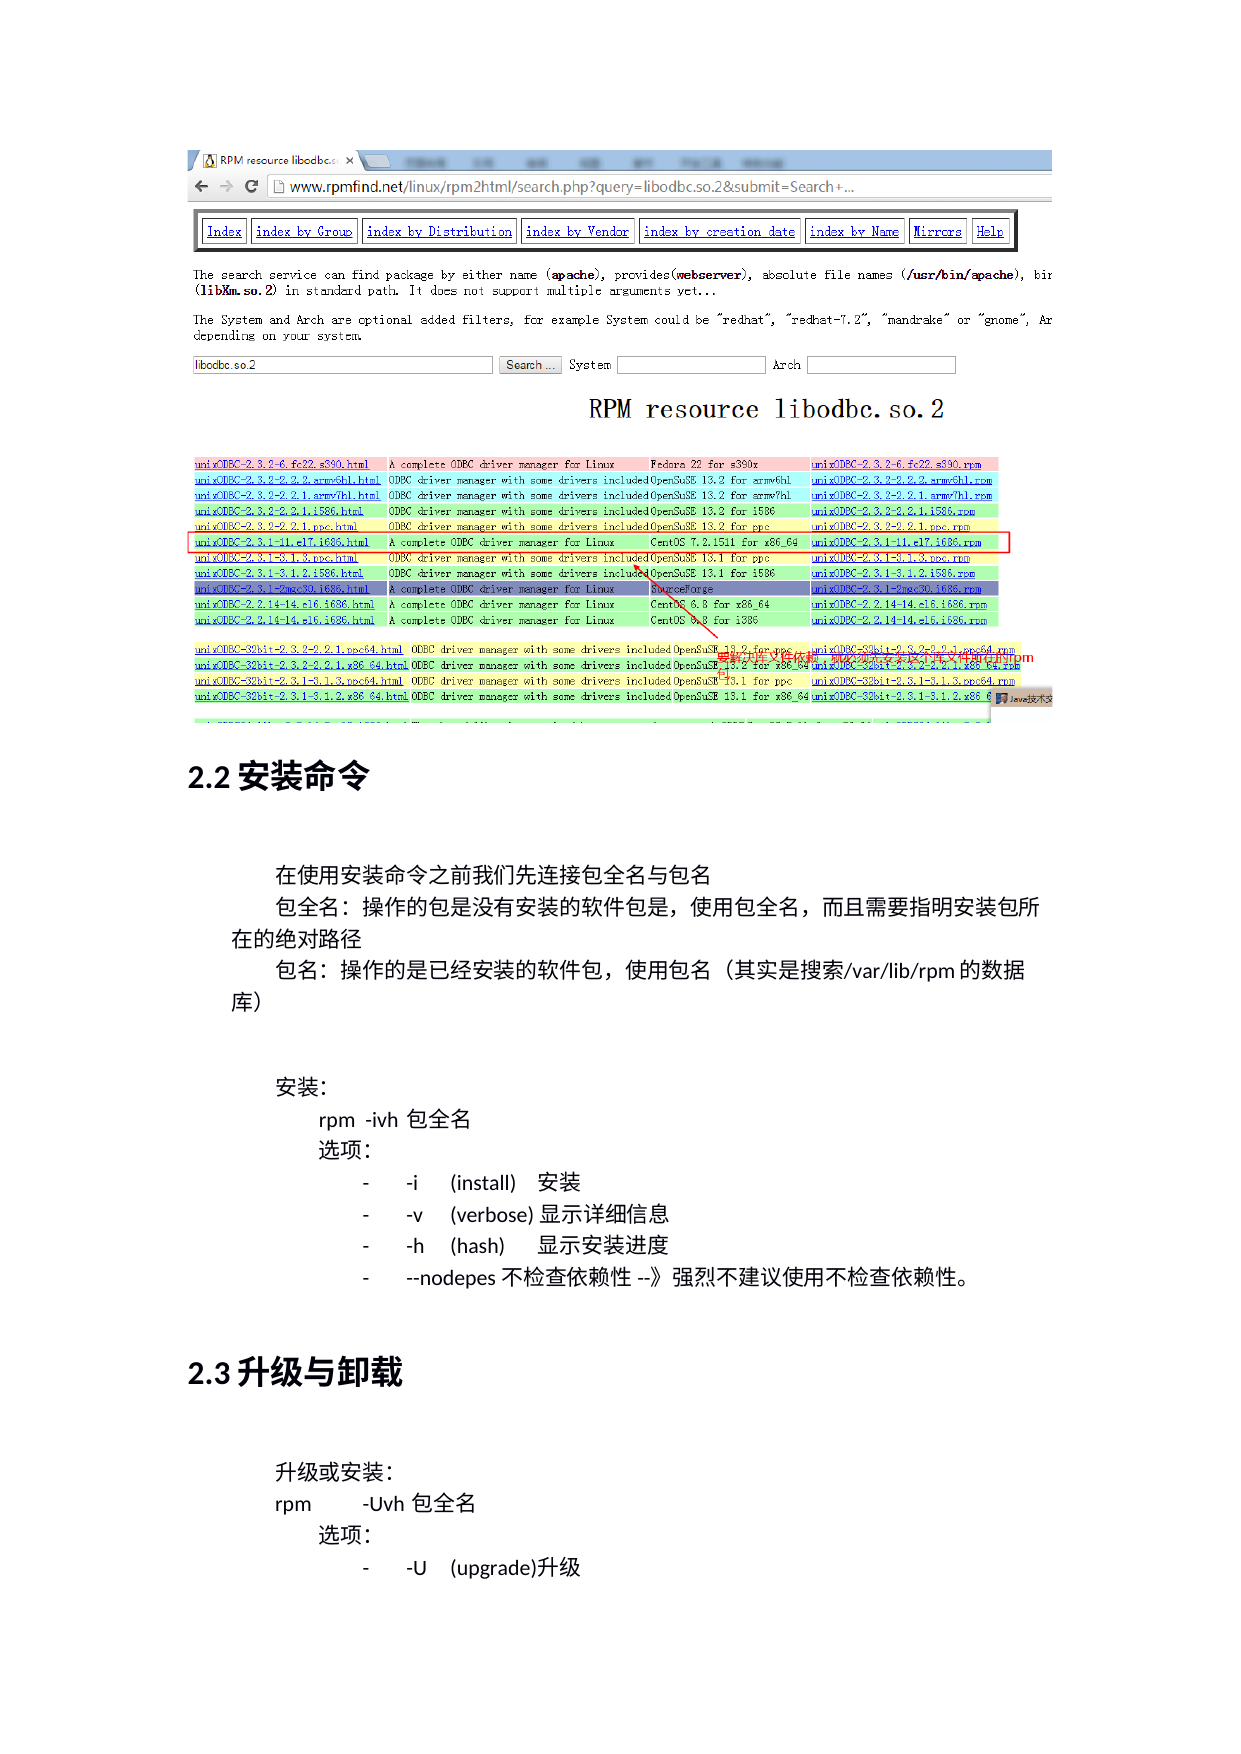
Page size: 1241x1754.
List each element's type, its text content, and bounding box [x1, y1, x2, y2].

text 2.2安装命令 [187, 749, 1053, 798]
text - -v (verbose) 显示详细信息 [319, 1197, 1053, 1228]
picture [187, 150, 1052, 430]
text rpm -ivh 包全名 [275, 1102, 1053, 1133]
picture [187, 455, 1053, 723]
text - -h (hash) 显示安装进度 [319, 1228, 1053, 1260]
text 包全名：操作的包是没有安装的软件包是，使用包全名，而且需要指明安装包所在的绝对路径 [231, 890, 1053, 953]
text 升级或安装： [231, 1454, 1053, 1486]
text 选项： [275, 1518, 1053, 1549]
text 选项： [275, 1133, 1053, 1165]
text 2.3升级与卸载 [187, 1346, 1053, 1394]
text 包名：操作的是已经安装的软件包，使用包名（其实是搜索/var/lib/rpm的数据库） [231, 953, 1053, 1017]
text 在使用安装命令之前我们先连接包全名与包名 [231, 858, 1053, 890]
text - -U (upgrade)升级 [319, 1549, 1053, 1581]
text rpm -Uvh 包全名 [231, 1486, 1053, 1518]
text - -i (install) 安装 [319, 1165, 1053, 1197]
text - --nodepes 不检查依赖性 --》强烈不建议使用不检查依赖性。 [319, 1260, 1053, 1292]
text 安装： [231, 1070, 1053, 1102]
